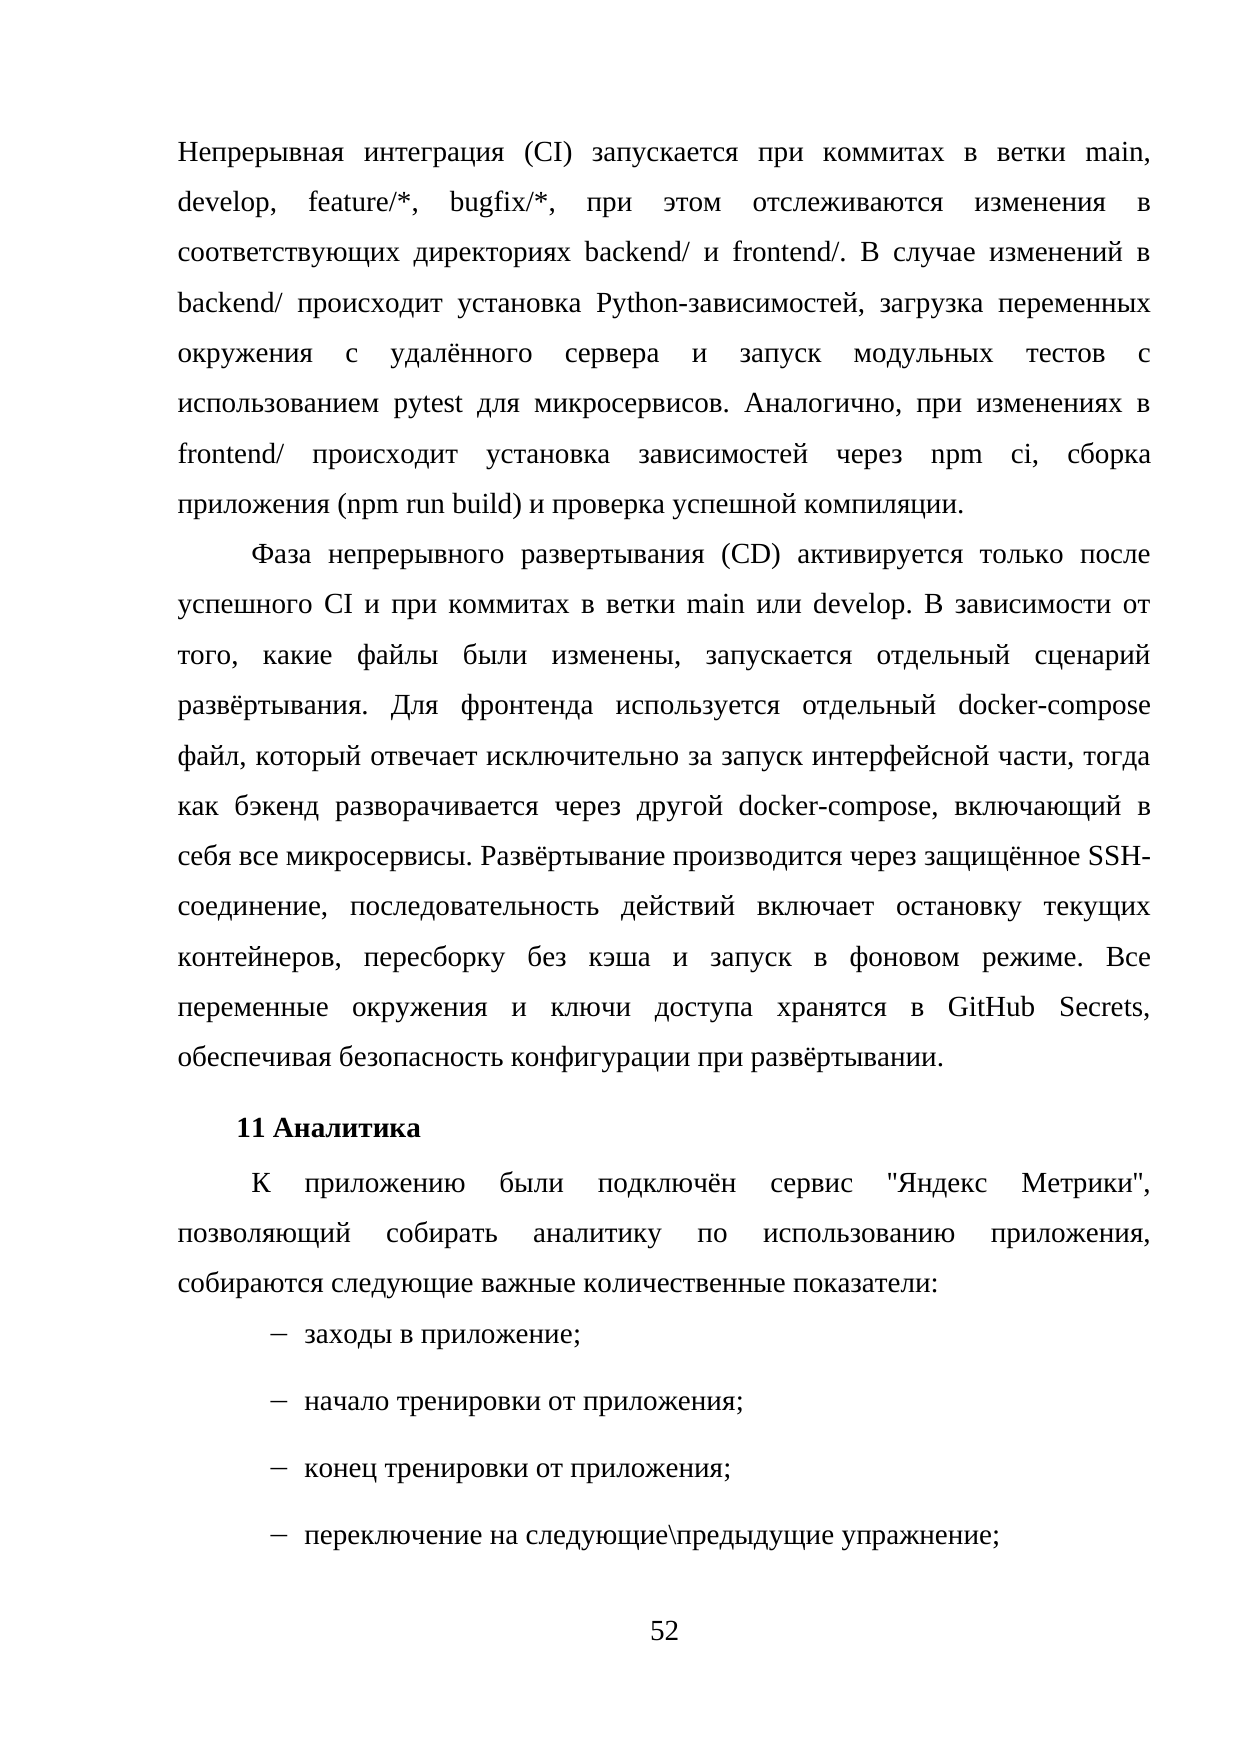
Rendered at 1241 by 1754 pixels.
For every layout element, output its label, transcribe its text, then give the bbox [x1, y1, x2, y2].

text переключение на следующие\предыдущие упражнение; [267, 1517, 1152, 1551]
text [177, 134, 1152, 519]
text начало тренировки от приложения; [267, 1383, 1152, 1417]
text заходы в приложение; [267, 1316, 1152, 1349]
text конец тренировки от приложения; [267, 1450, 1152, 1484]
text Аналитика [236, 1111, 1152, 1144]
text К приложению были подключён сервис ''Яндекс Метрики'', позволяющий собирать аналитику по использованию приложения, собираются следующие важные количественные показатели: [177, 1165, 1152, 1299]
text Фаза непрерывного развертывания (CD) активируется только после успешного CI и при коммитах в ветки main или develop. В зависимости от того, какие файлы были изменены, запускается отдельный сценарий развёртывания. Для фронтенда используется отдельный docker-compose файл, который отвечает исключительно за запуск интерфейсной части, тогда как бэкенд разворачивается через другой docker-compose, включающий в себя все микросервисы. Развёртывание производится через защищённое SSH-соединение, последовательность действий включает остановку текущих контейнеров, пересборку без кэша и запуск в фоновом режиме. Все переменные окружения и ключи доступа хранятся в GitHub Secrets, обеспечивая безопасность конфигурации при развёртывании. [177, 536, 1152, 1073]
